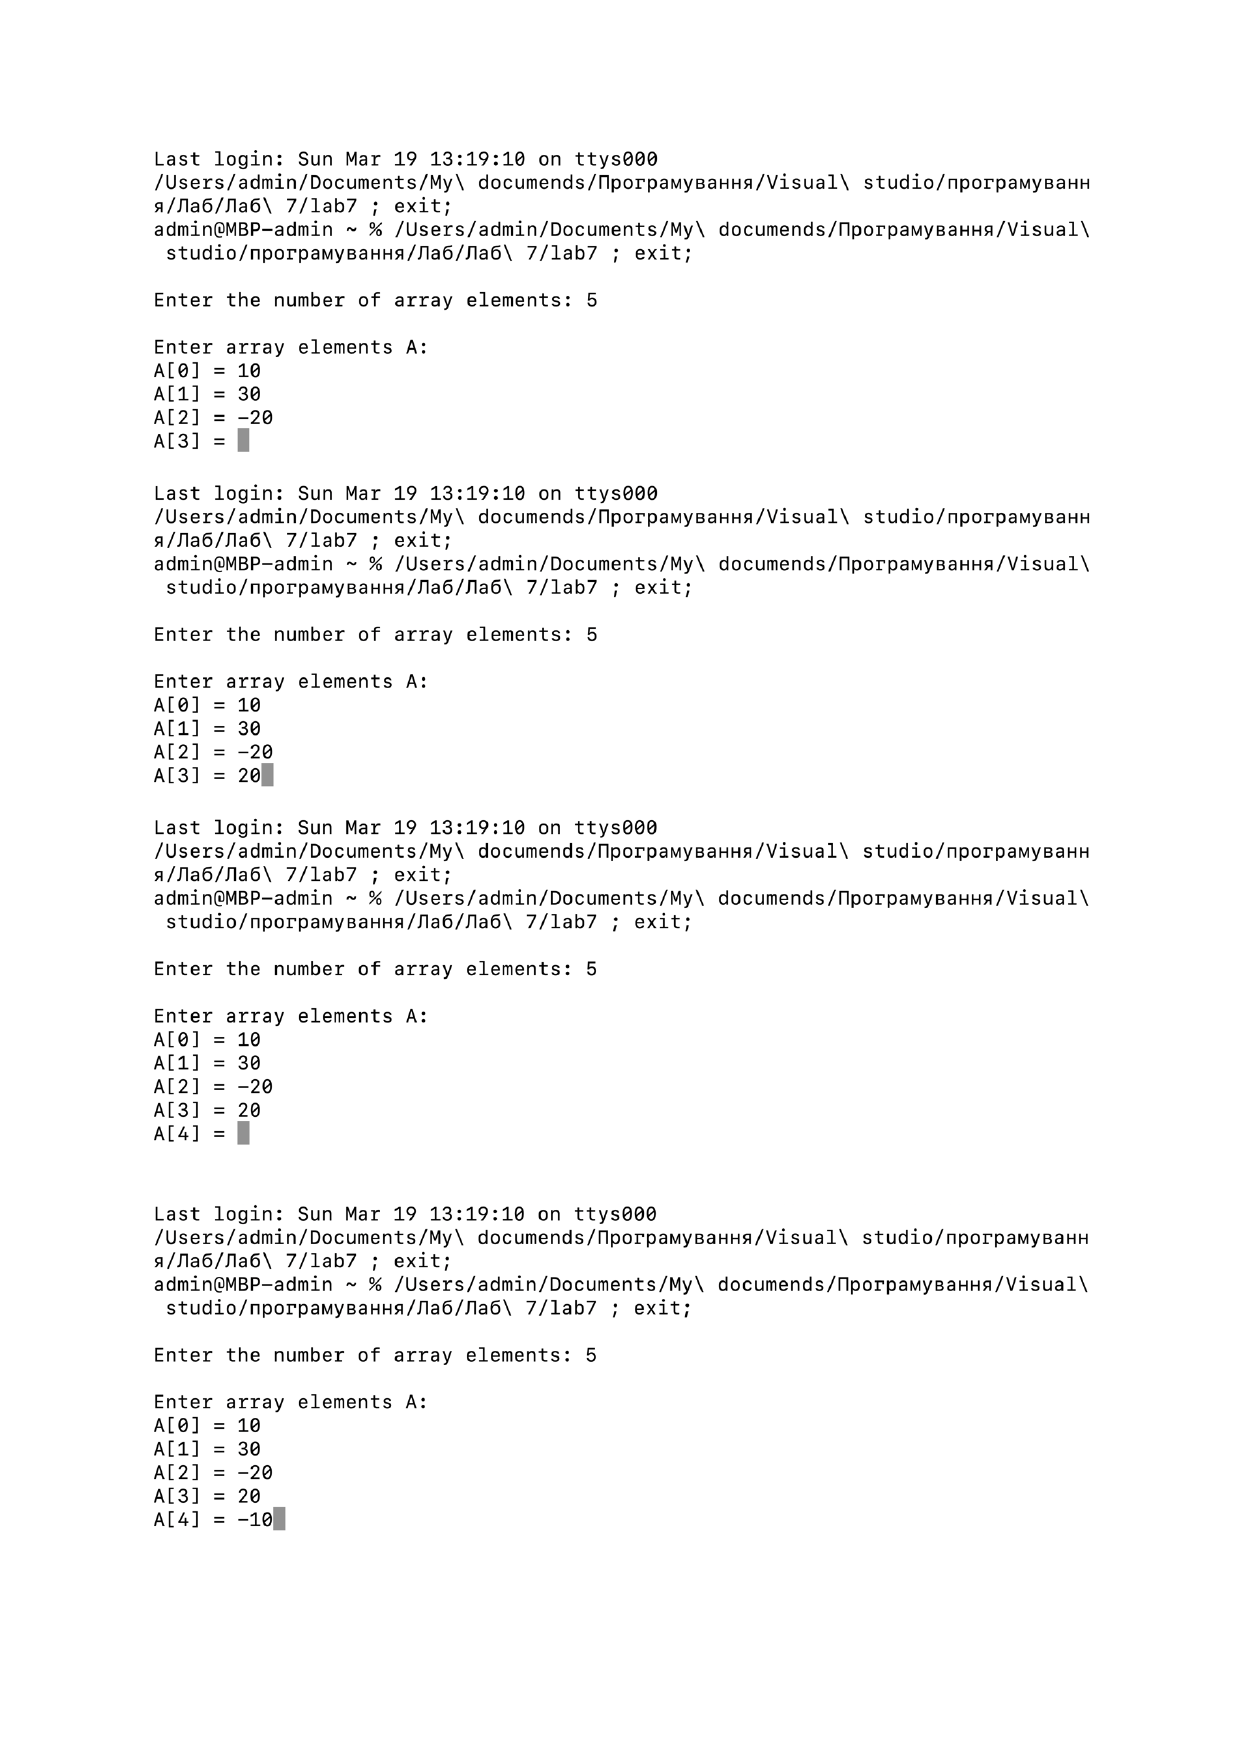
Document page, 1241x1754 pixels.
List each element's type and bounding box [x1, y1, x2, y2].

picture [150, 483, 1091, 804]
picture [150, 1204, 1091, 1536]
picture [150, 150, 1091, 469]
picture [150, 817, 1091, 1191]
